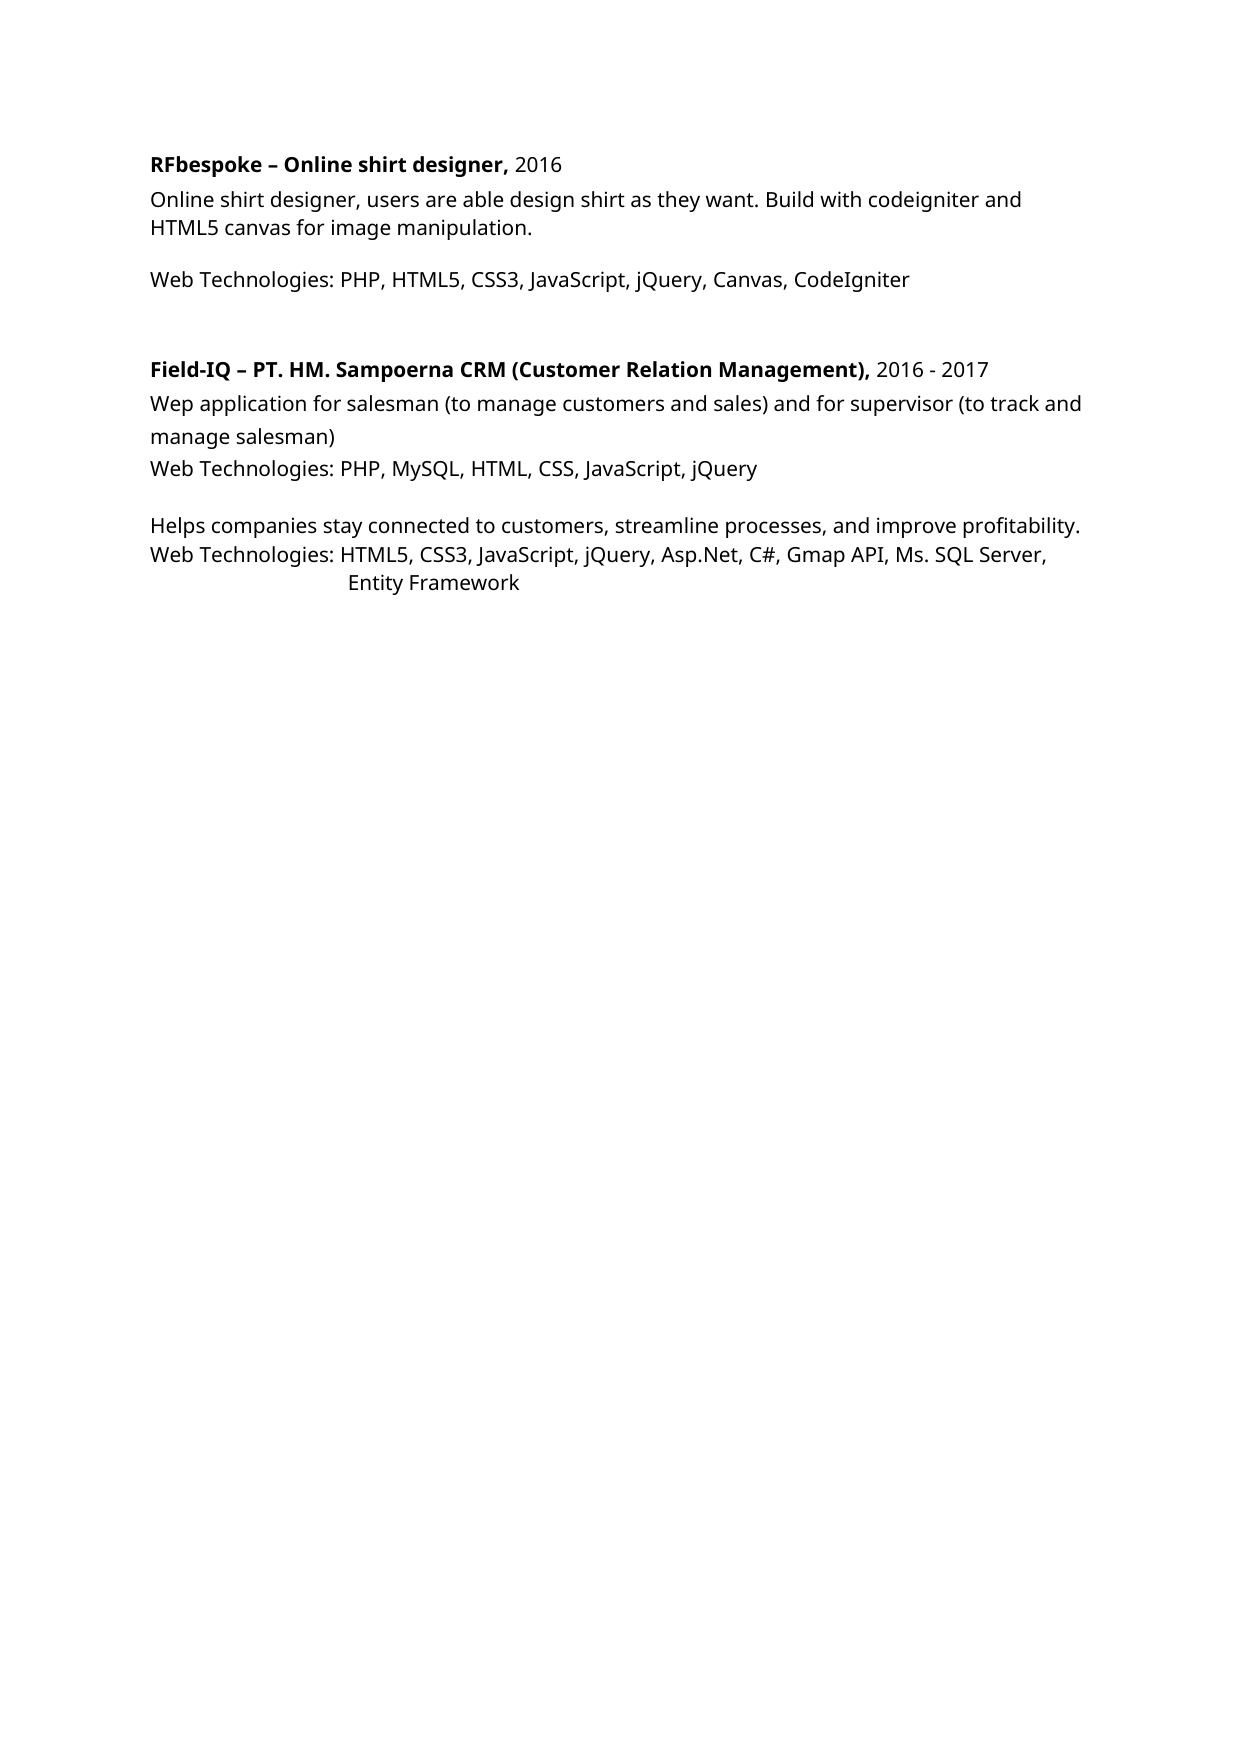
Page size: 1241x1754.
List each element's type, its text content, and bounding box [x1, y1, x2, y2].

text Web Technologies: PHP, MySQL, HTML, CSS, JavaScript, jQuery [150, 454, 1090, 483]
text Wep application for salesman (to manage customers and sales) and for supervisor (to track and manage salesman) [150, 389, 1090, 450]
text Web Technologies: PHP, HTML5, CSS3, JavaScript, jQuery, Canvas, CodeIgniter [150, 265, 1090, 294]
text Web Technologies: HTML5, CSS3, JavaScript, jQuery, Asp.Net, C#, Gmap API, Ms. SQL Server, Entity Framework [150, 540, 1090, 597]
text Online shirt designer, users are able design shirt as they want. Build with codeigniter and HTML5 canvas for image manipulation. [150, 185, 1090, 265]
text Field-IQ – PT. HM. Sampoerna CRM (Customer Relation Management), 2016 - 2017 [150, 355, 1090, 383]
text Helps companies stay connected to customers, streamline processes, and improve profitability. [150, 511, 1090, 540]
text RFbespoke – Online shirt designer, 2016 [150, 150, 1090, 178]
